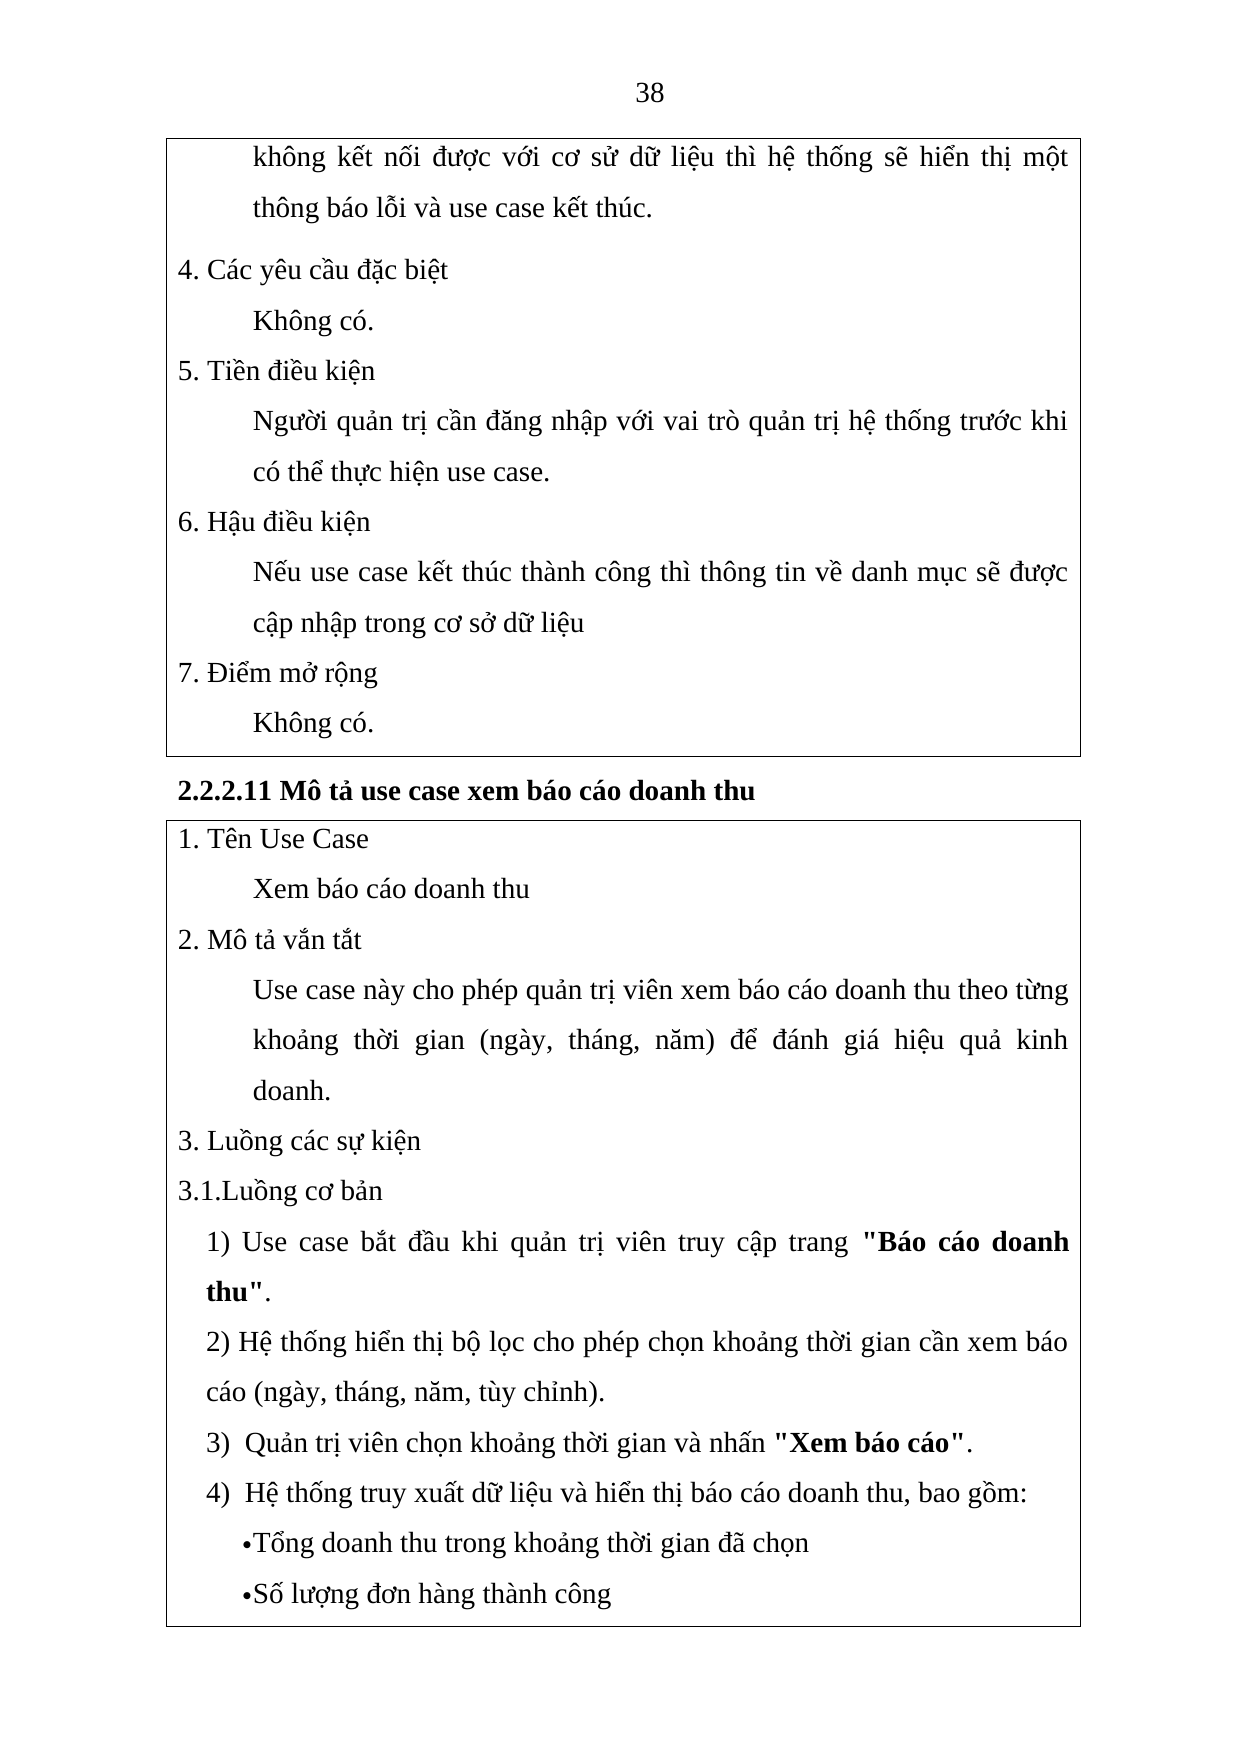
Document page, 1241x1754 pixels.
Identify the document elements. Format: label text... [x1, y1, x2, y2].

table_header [167, 139, 1080, 756]
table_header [167, 821, 1080, 1626]
subtitle 2.2.2.11 Mô tả use case xem báo cáo doanh thu [177, 773, 1122, 807]
